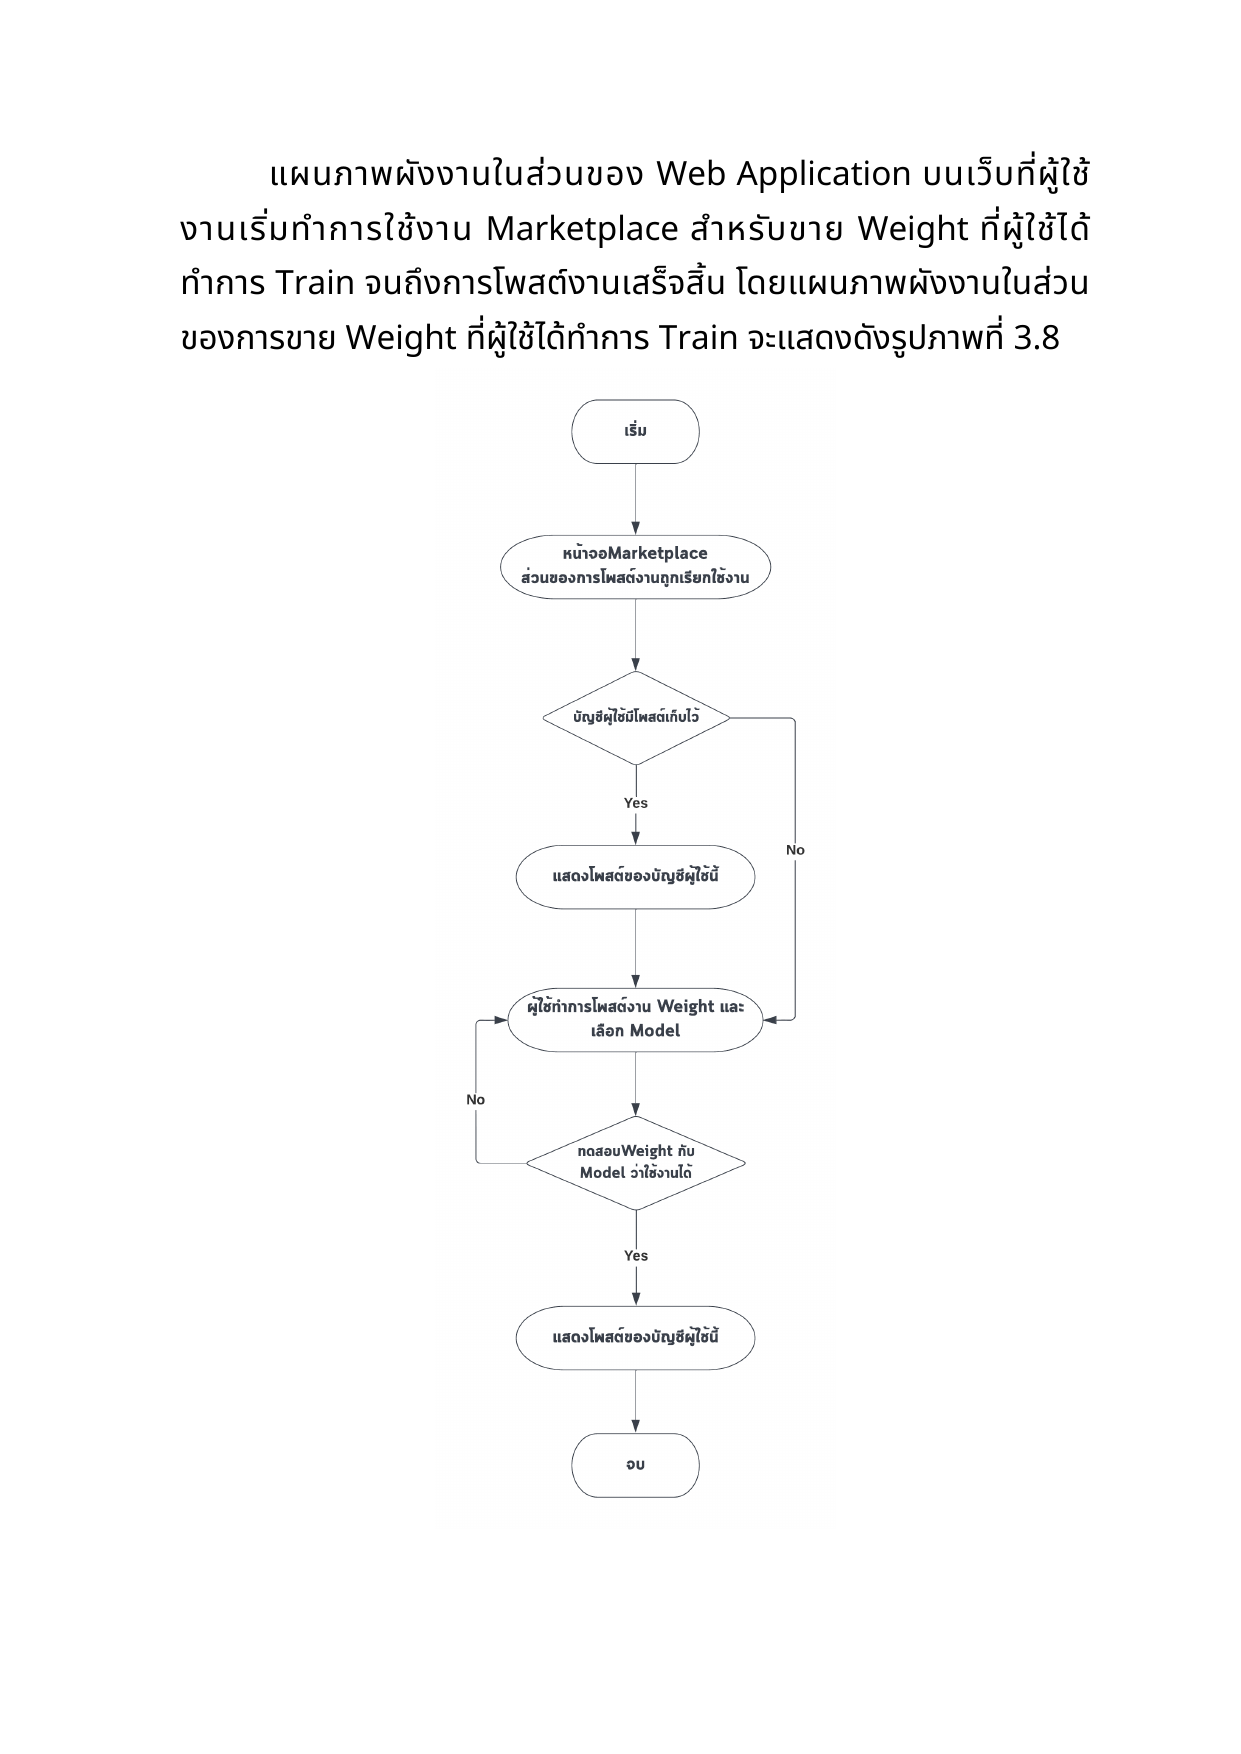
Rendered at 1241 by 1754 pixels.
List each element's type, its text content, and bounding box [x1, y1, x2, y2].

picture [434, 368, 836, 1529]
text แผนภาพผังงานในส่วนของ Web Application บนเว็บที่ผู้ใช้งานเริ่มทําการใช้งาน Marketplace สำหรับขาย Weight ที่ผู้ใช้ได้ทำการ Train จนถึงการโพสต์งานเสร็จสิ้น โดยแผนภาพผังงานในส่วนของการขาย Weight ที่ผู้ใช้ได้ทำการ Train จะแสดงดังรูปภาพที่ 3.8 [180, 150, 1090, 364]
